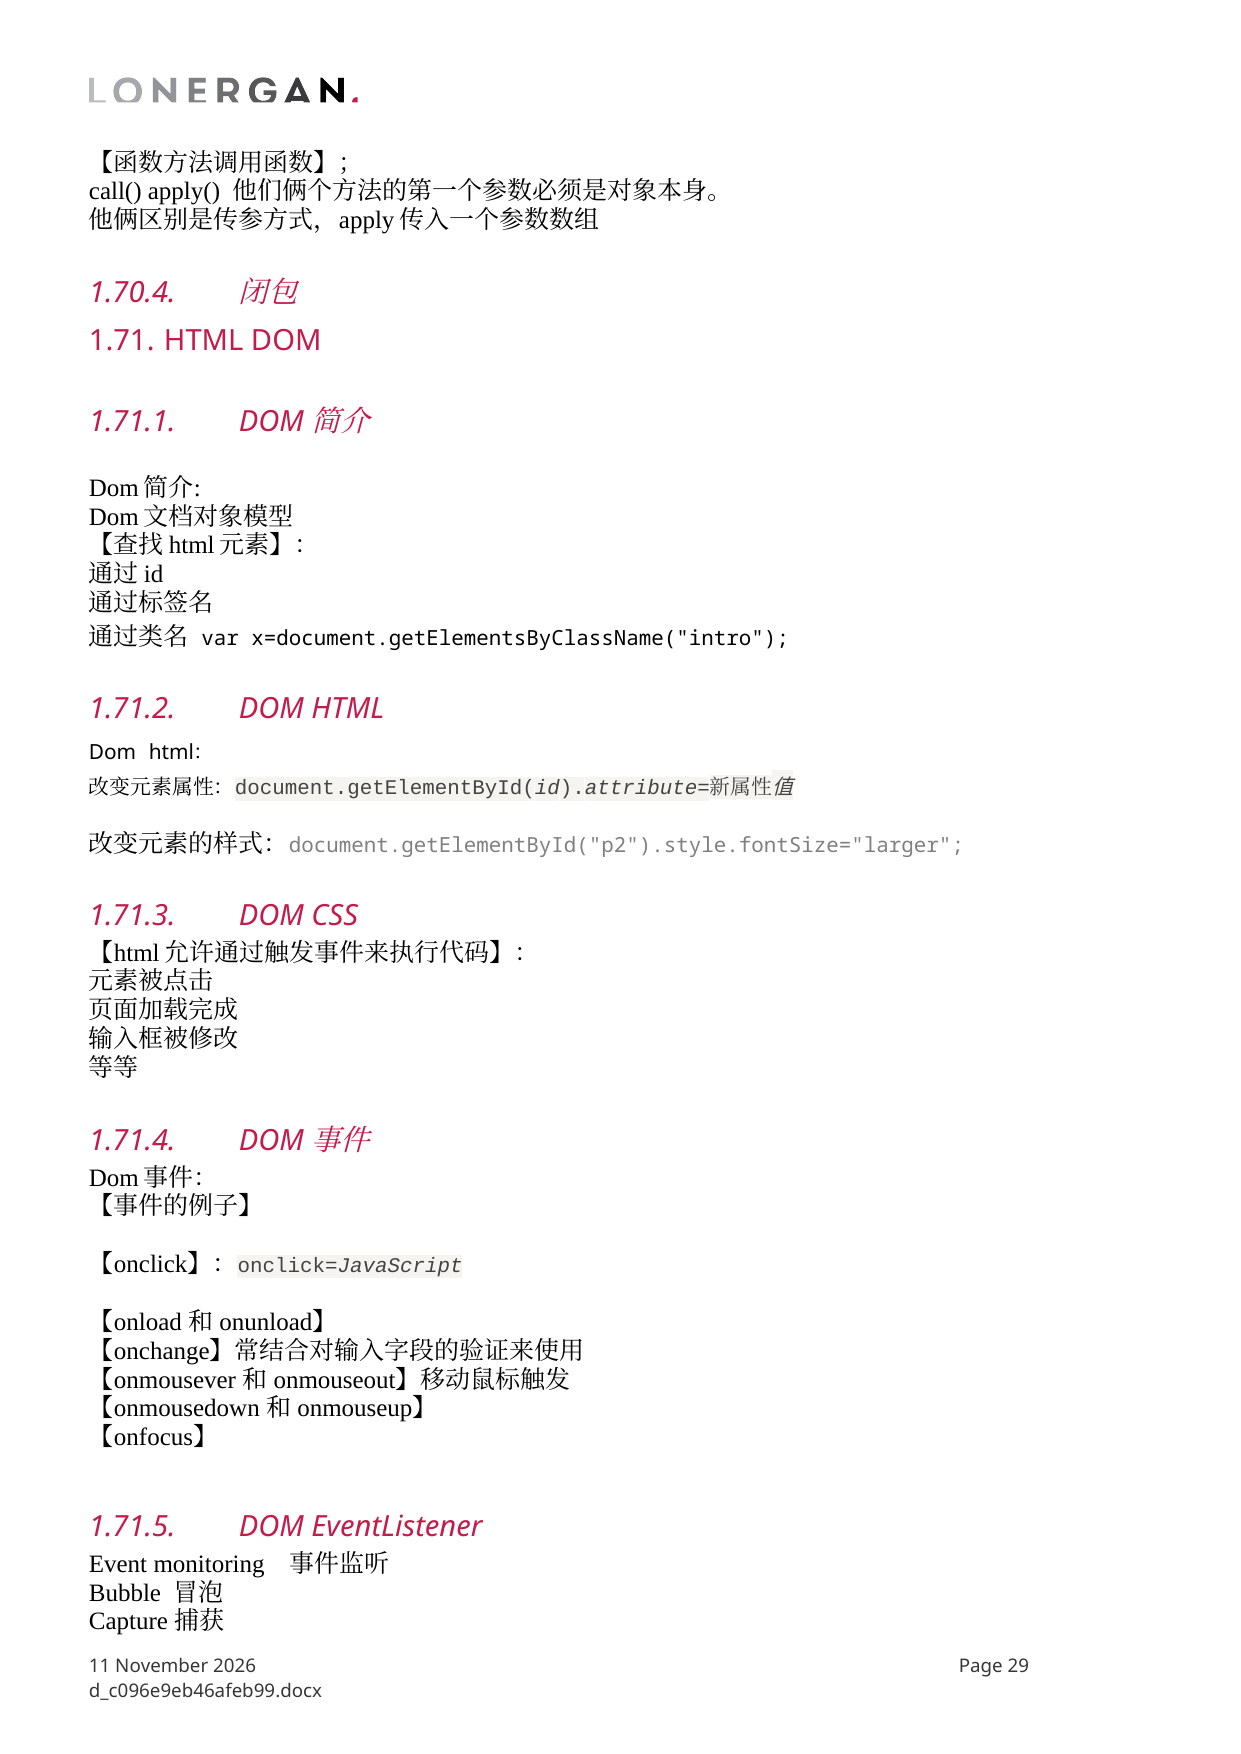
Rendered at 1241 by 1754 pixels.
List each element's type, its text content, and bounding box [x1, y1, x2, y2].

text 元素被点击 [89, 966, 1152, 995]
text 【onclick】：onclick=JavaScript [89, 1249, 1152, 1278]
text 【onmousever 和 onmouseout】移动鼠标触发 [89, 1365, 1152, 1393]
text Dom简介: [89, 473, 1152, 502]
text Bubble 冒泡 [89, 1578, 1152, 1606]
text 通过类名 var x=document.getElementsByClassName("intro"); [89, 617, 1152, 652]
text 改变元素属性：document.getElementById(id).attribute=新属性值 [89, 766, 1152, 801]
text 输入框被修改 [89, 1024, 1152, 1053]
text Dom事件： [89, 1163, 1152, 1191]
text Dom文档对象模型 [89, 502, 1152, 531]
text 【查找html元素】： [89, 531, 1152, 559]
text 【事件的例子】 [89, 1191, 1152, 1220]
text 等等 [89, 1053, 1152, 1081]
text 【onload 和 onunload】 [89, 1307, 1152, 1336]
subtitle DOM HTML [89, 687, 1155, 727]
text 【onmousedown 和 onmouseup】 [89, 1393, 1152, 1422]
subtitle DOM 简介 [89, 398, 1155, 440]
text call() apply() 他们俩个方法的第一个参数必须是对象本身。 [89, 176, 1152, 205]
subtitle HTML DOM [89, 319, 1155, 359]
subtitle DOM 事件 [89, 1116, 1155, 1158]
text 【html允许通过触发事件来执行代码】： [89, 938, 1152, 966]
text 通过标签名 [89, 588, 1152, 617]
text 他俩区别是传参方式，apply传入一个参数数组 [89, 205, 1152, 234]
text 【onchange】常结合对输入字段的验证来使用 [89, 1336, 1152, 1365]
subtitle DOM EventListener [89, 1505, 1155, 1545]
text 【函数方法调用函数】； [89, 148, 1152, 176]
text 改变元素的样式：document.getElementById("p2").style.fontSize="larger"; [89, 829, 1152, 859]
subtitle 闭包 [89, 269, 1155, 311]
text Capture 捕获 [89, 1606, 1152, 1635]
text 【onfocus】 [89, 1422, 1152, 1451]
text 页面加载完成 [89, 995, 1152, 1024]
text Event monitoring 事件监听 [89, 1549, 1152, 1578]
picture [88, 77, 358, 103]
text 通过id [89, 559, 1152, 588]
subtitle DOM CSS [89, 894, 1155, 933]
text Dom html： [89, 731, 1152, 766]
